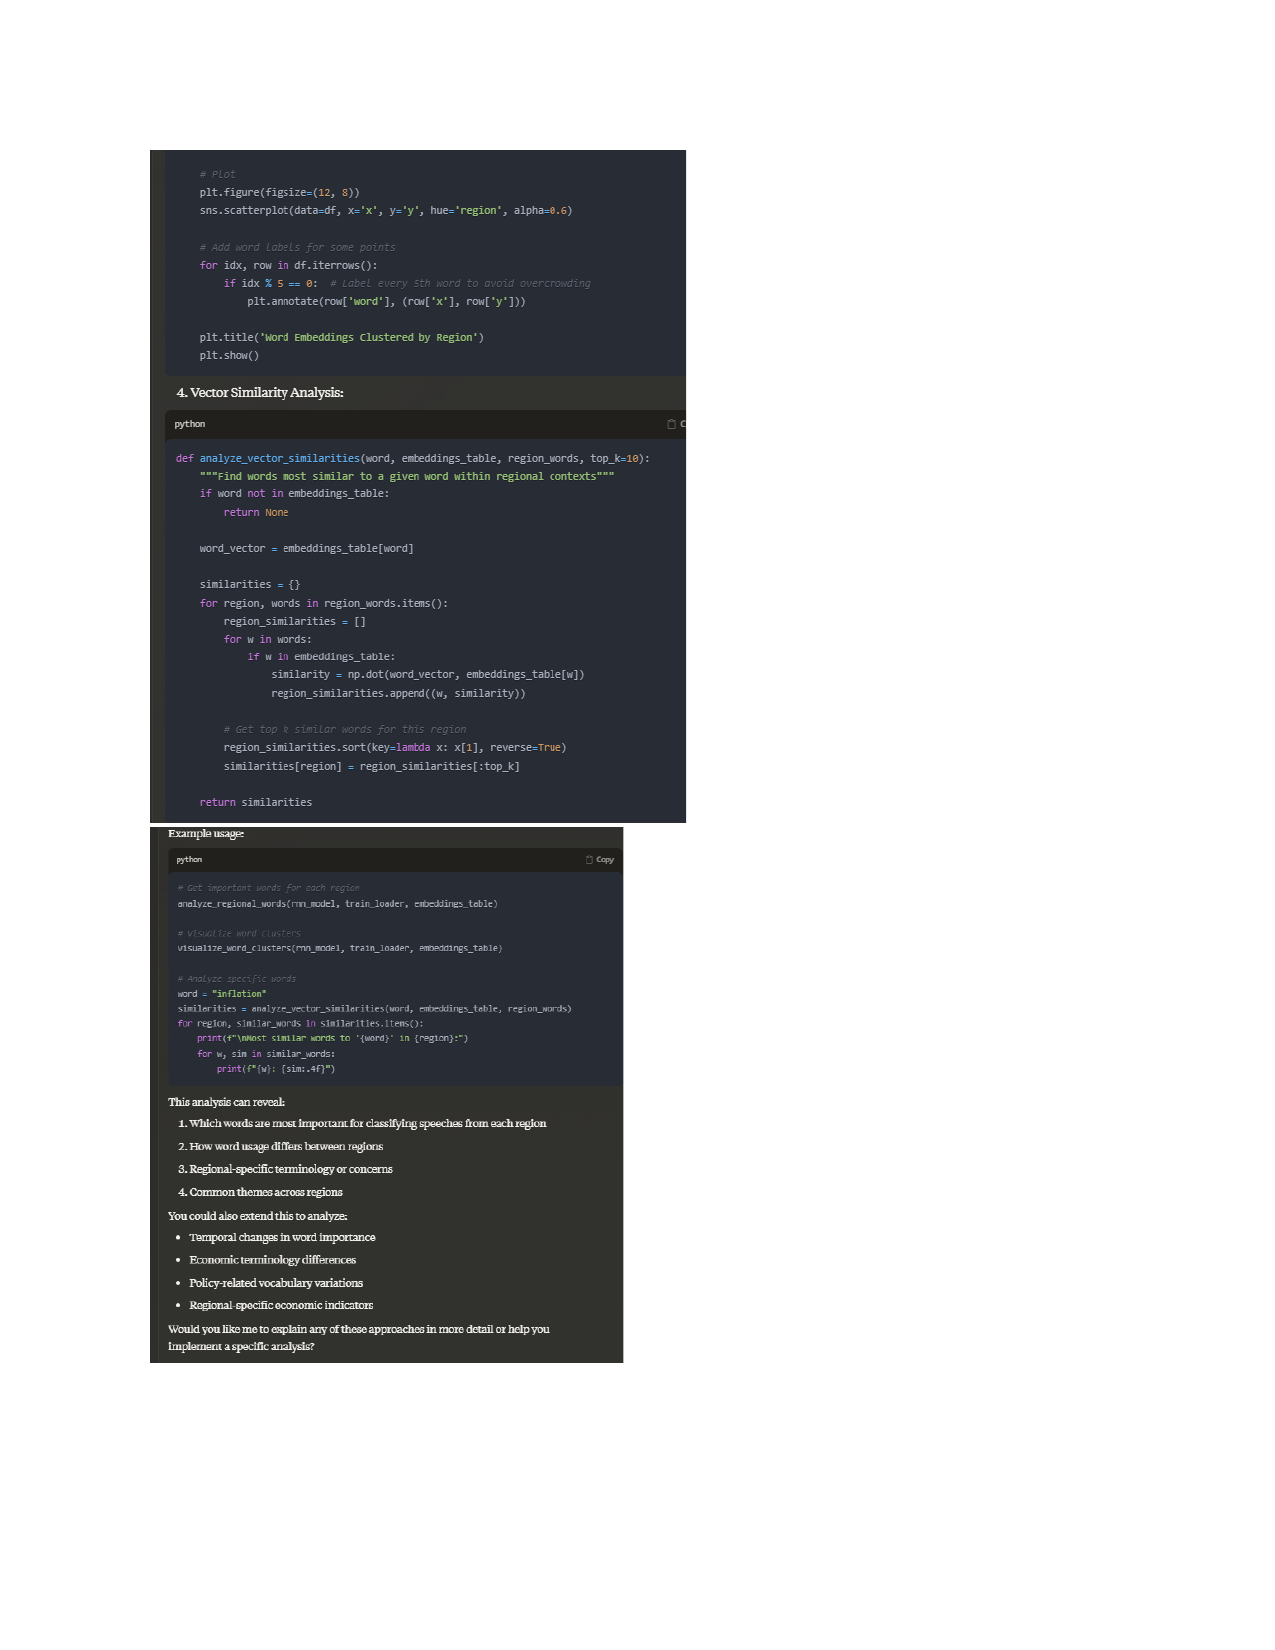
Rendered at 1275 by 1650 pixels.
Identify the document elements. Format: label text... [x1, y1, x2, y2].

picture [150, 150, 687, 823]
picture [150, 827, 624, 1363]
